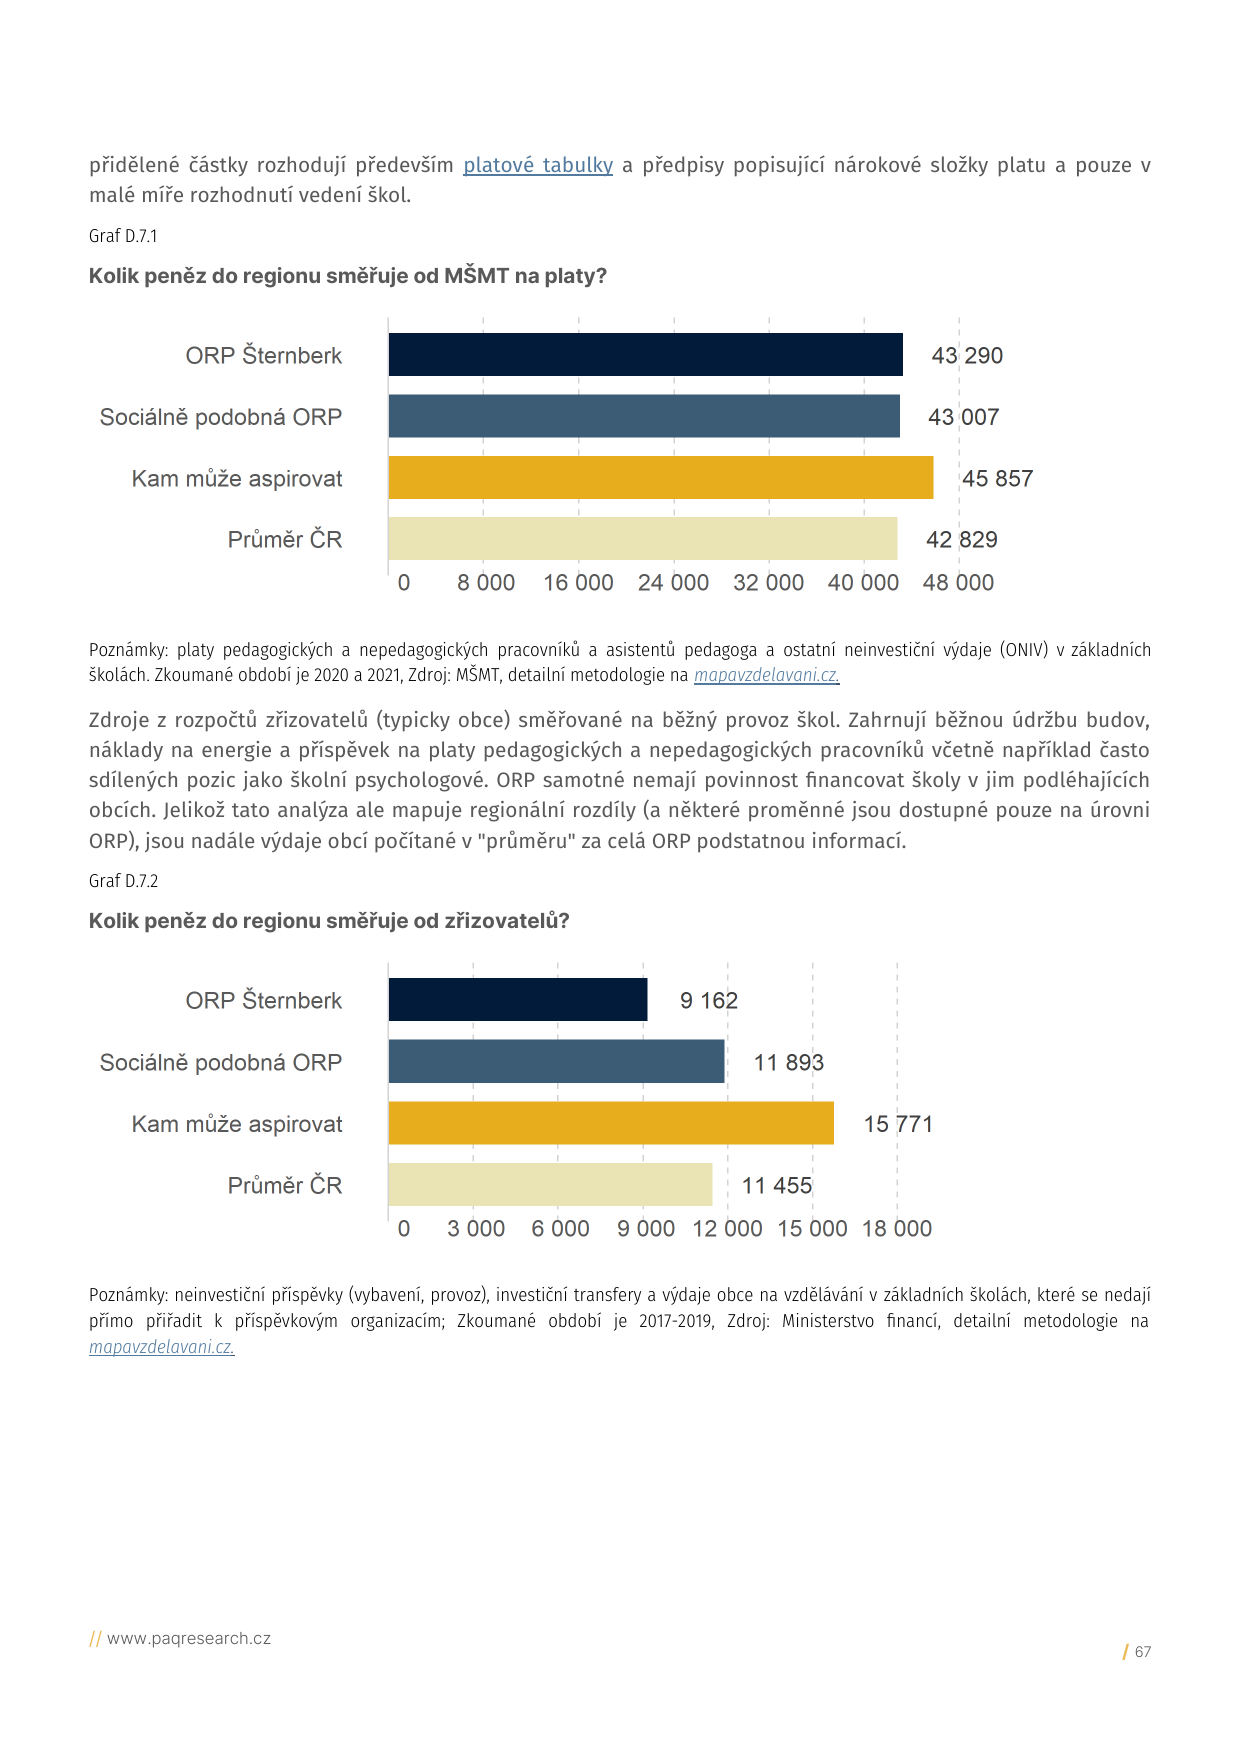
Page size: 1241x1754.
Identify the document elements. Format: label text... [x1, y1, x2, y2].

text Poznámky: platy pedagogických a nepedagogických pracovníků a asistentů pedagoga a ostatní neinvestiční výdaje (ONIV) v základních školách. Zkoumané období je 2020 a 2021, Zdroj: MŠMT, detailní metodologie na mapavzdelavani.cz. [89, 638, 1152, 687]
picture [88, 935, 1139, 1268]
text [89, 148, 1152, 208]
text Graf D.7.1 [89, 225, 1152, 247]
text Kolik peněz do regionu směřuje od MŠMT na platy? [89, 263, 1152, 288]
text Kolik peněz do regionu směřuje od zřizovatelů? [89, 909, 1152, 934]
text Poznámky: neinvestiční příspěvky (vybavení, provoz), investiční transfery a výdaje obce na vzdělávání v základních školách, které se nedají přímo přiřadit k příspěvkovým organizacím; Zkoumané období je 2017-2019, Zdroj: Ministerstvo financí, detailní metodologie na mapavzdelavani.cz. [89, 1284, 1152, 1358]
text Graf D.7.2 [89, 870, 1152, 893]
text Zdroje z rozpočtů zřizovatelů (typicky obce) směřované na běžný provoz škol. Zahrnují běžnou údržbu budov, náklady na energie a příspěvek na platy pedagogických a nepedagogických pracovníků včetně například často sdílených pozic jako školní psychologové. ORP samotné nemají povinnost financovat školy v jim podléhajících obcích. Jelikož tato analýza ale mapuje regionální rozdíly (a některé proměnné jsou dostupné pouze na úrovni ORP), jsou nadále výdaje obcí počítané v "průměru" za celá ORP podstatnou informací. [89, 703, 1152, 854]
picture [88, 290, 1139, 622]
